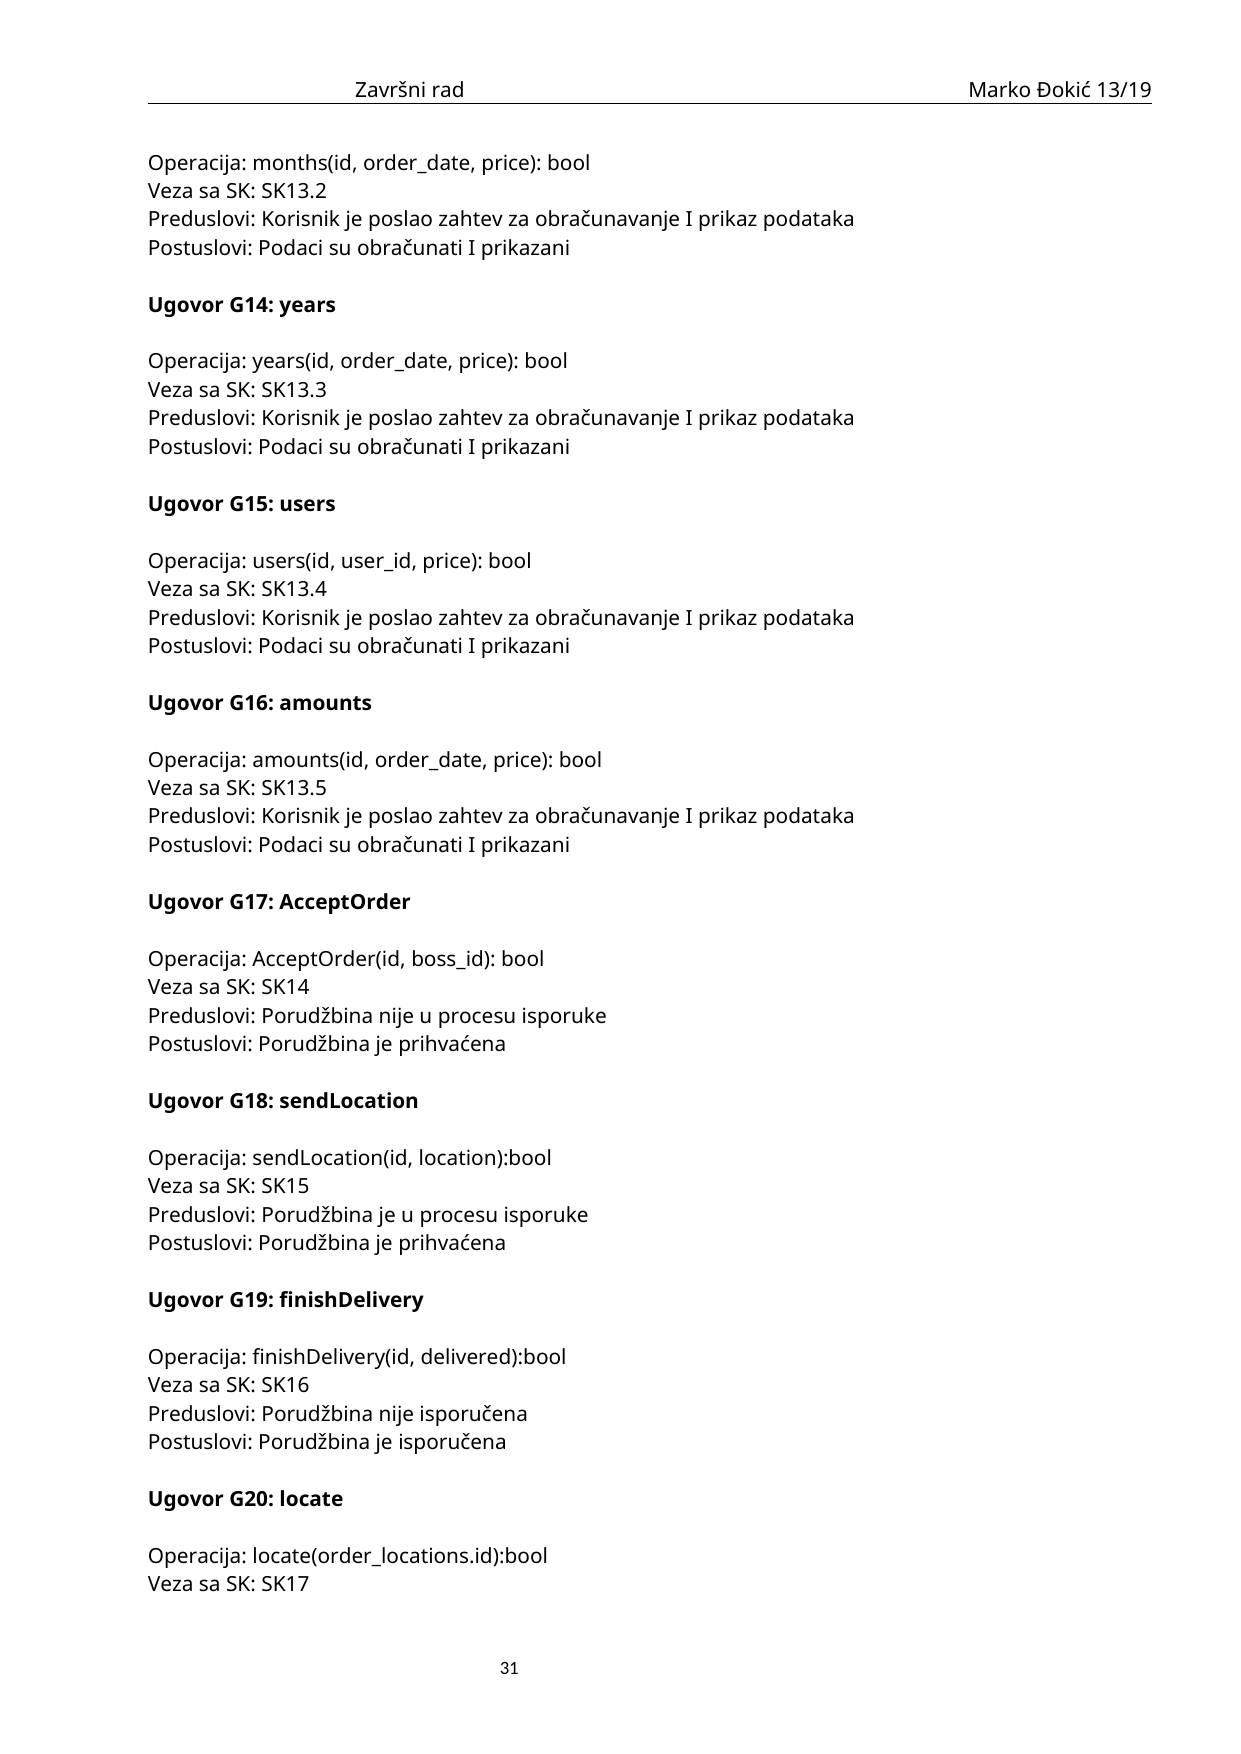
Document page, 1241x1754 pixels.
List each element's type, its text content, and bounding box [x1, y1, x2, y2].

text Veza sa SK: SK13.4 [148, 574, 1152, 603]
text Ugovor G19: finishDelivery [148, 1285, 1152, 1313]
text Operacija: finishDelivery(id, delivered):bool [148, 1342, 1152, 1370]
text Operacija: locate(order_locations.id):bool [148, 1541, 1152, 1569]
text Ugovor G18: sendLocation [148, 1086, 1152, 1114]
text Preduslovi: Porudžbina je u procesu isporuke [148, 1200, 1152, 1228]
text Veza sa SK: SK17 [148, 1569, 1152, 1598]
text Postuslovi: Porudžbina je prihvaćena [148, 1029, 1152, 1058]
text Veza sa SK: SK13.3 [148, 375, 1152, 403]
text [148, 204, 1152, 233]
text Veza sa SK: SK16 [148, 1370, 1152, 1399]
text Preduslovi: Porudžbina nije isporučena [148, 1399, 1152, 1427]
text Ugovor G17: AcceptOrder [148, 887, 1152, 915]
text Operacija: sendLocation(id, location):bool [148, 1143, 1152, 1171]
text Operacija: users(id, user_id, price): bool [148, 546, 1152, 574]
text Preduslovi: Porudžbina nije u procesu isporuke [148, 1001, 1152, 1029]
text Ugovor G20: locate [148, 1484, 1152, 1513]
text Postuslovi: Podaci su obračunati I prikazani [148, 432, 1152, 460]
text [148, 233, 1152, 261]
text Preduslovi: Korisnik je poslao zahtev za obračunavanje I prikaz podataka [148, 403, 1152, 432]
text Postuslovi: Podaci su obračunati I prikazani [148, 631, 1152, 659]
text Postuslovi: Porudžbina je isporučena [148, 1427, 1152, 1456]
text Preduslovi: Korisnik je poslao zahtev za obračunavanje I prikaz podataka [148, 603, 1152, 631]
text Veza sa SK: SK13.2 [148, 176, 1152, 204]
text Operacija: amounts(id, order_date, price): bool [148, 745, 1152, 773]
text Ugovor G15: users [148, 489, 1152, 517]
text Veza sa SK: SK14 [148, 972, 1152, 1001]
text Operacija: months(id, order_date, price): bool [148, 148, 1152, 176]
text Postuslovi: Porudžbina je prihvaćena [148, 1228, 1152, 1257]
text Ugovor G16: amounts [148, 688, 1152, 716]
text Postuslovi: Podaci su obračunati I prikazani [148, 830, 1152, 858]
text Operacija: AcceptOrder(id, boss_id): bool [148, 944, 1152, 972]
text Veza sa SK: SK15 [148, 1171, 1152, 1200]
text Preduslovi: Korisnik je poslao zahtev za obračunavanje I prikaz podataka [148, 802, 1152, 830]
text Veza sa SK: SK13.5 [148, 773, 1152, 802]
text Ugovor G14: years [148, 290, 1152, 318]
text Operacija: years(id, order_date, price): bool [148, 347, 1152, 375]
